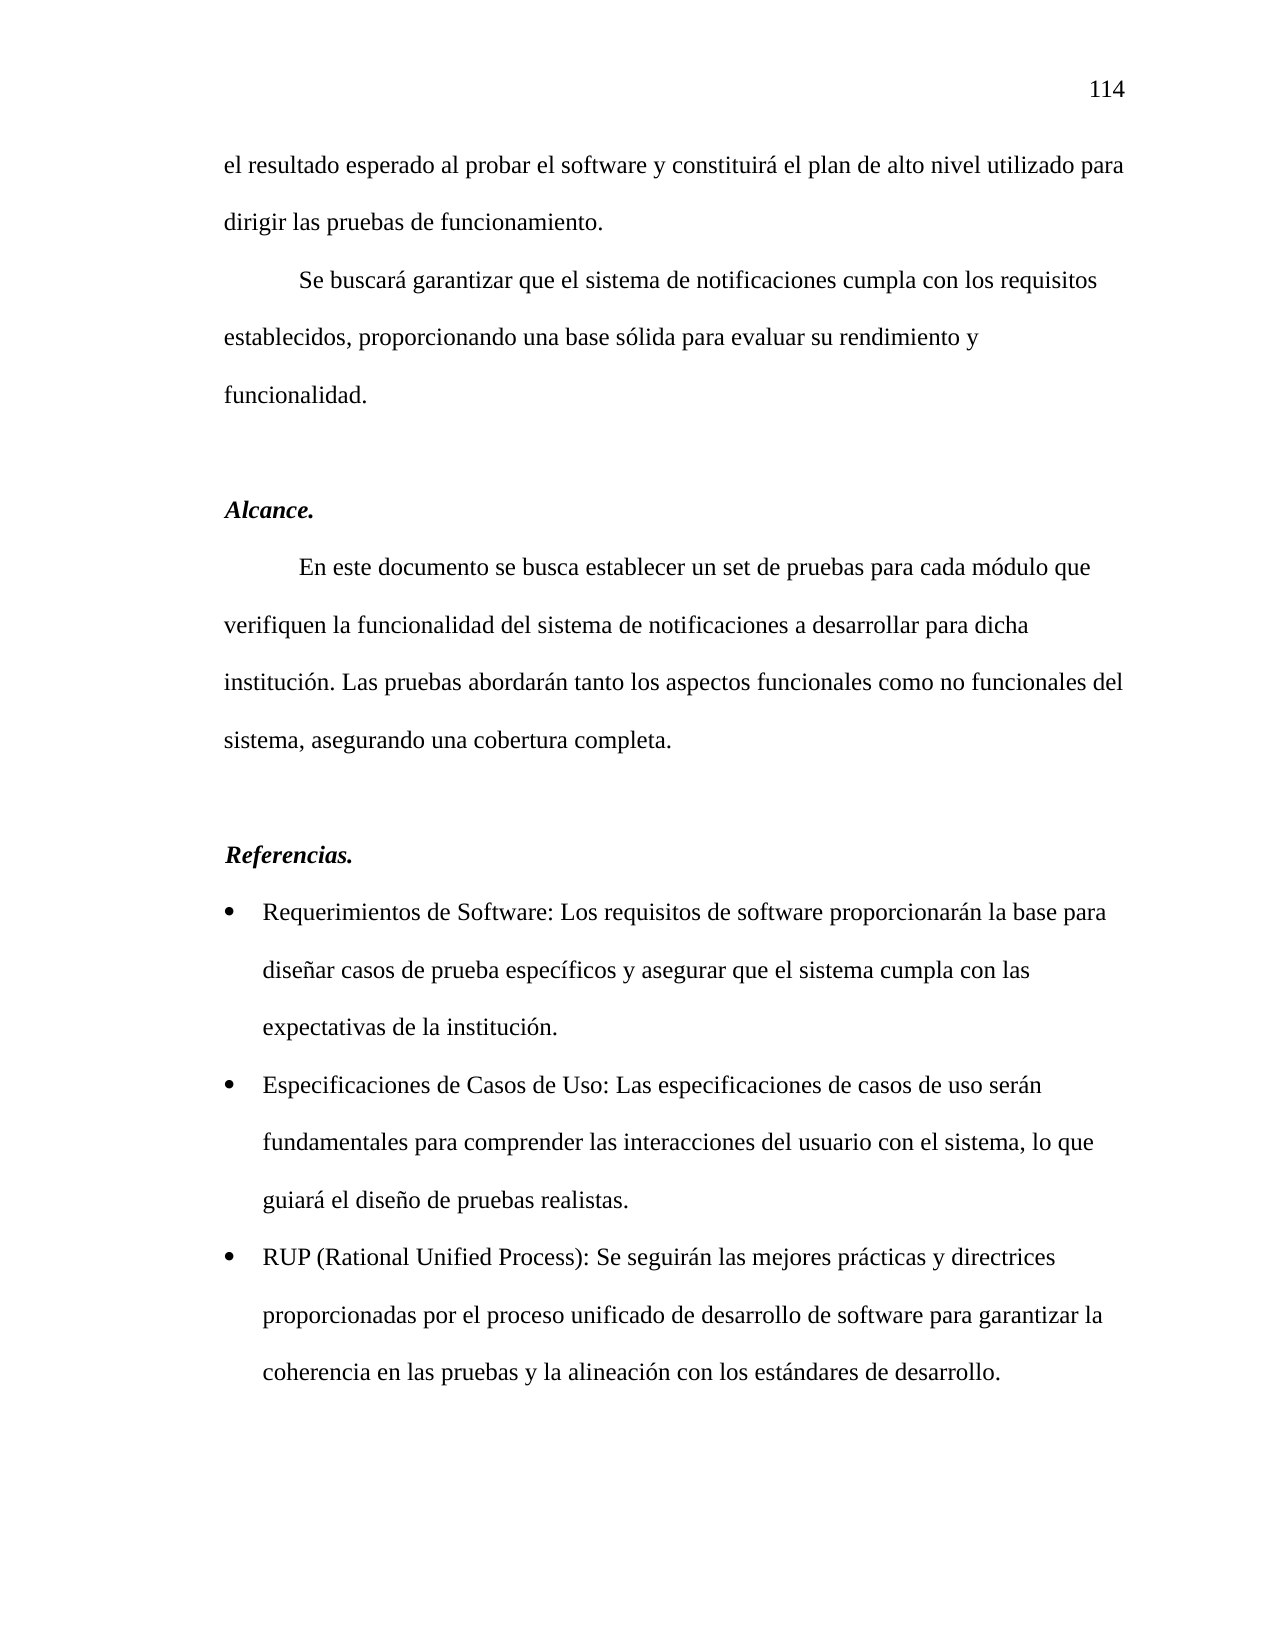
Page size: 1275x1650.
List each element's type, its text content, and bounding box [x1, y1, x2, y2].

subtitle Alcance. [150, 495, 1125, 524]
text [224, 150, 1125, 236]
subtitle Referencias. [150, 840, 1125, 869]
list Requerimientos de Software: Los requisitos de software proporcionarán la base para diseñar casos de prueba específicos y asegurar que el sistema cumpla con las expectativas de la institución. [225, 897, 1125, 1041]
text Se buscará garantizar que el sistema de notificaciones cumpla con los requisitos establecidos, proporcionando una base sólida para evaluar su rendimiento y funcionalidad. [224, 265, 1125, 409]
list Especificaciones de Casos de Uso: Las especificaciones de casos de uso serán fundamentales para comprender las interacciones del usuario con el sistema, lo que guiará el diseño de pruebas realistas. [225, 1070, 1125, 1214]
list RUP (Rational Unified Process): Se seguirán las mejores prácticas y directrices proporcionadas por el proceso unificado de desarrollo de software para garantizar la coherencia en las pruebas y la alineación con los estándares de desarrollo. [225, 1242, 1125, 1386]
text En este documento se busca establecer un set de pruebas para cada módulo que verifiquen la funcionalidad del sistema de notificaciones a desarrollar para dicha institución. Las pruebas abordarán tanto los aspectos funcionales como no funcionales del sistema, asegurando una cobertura completa. [224, 552, 1125, 754]
